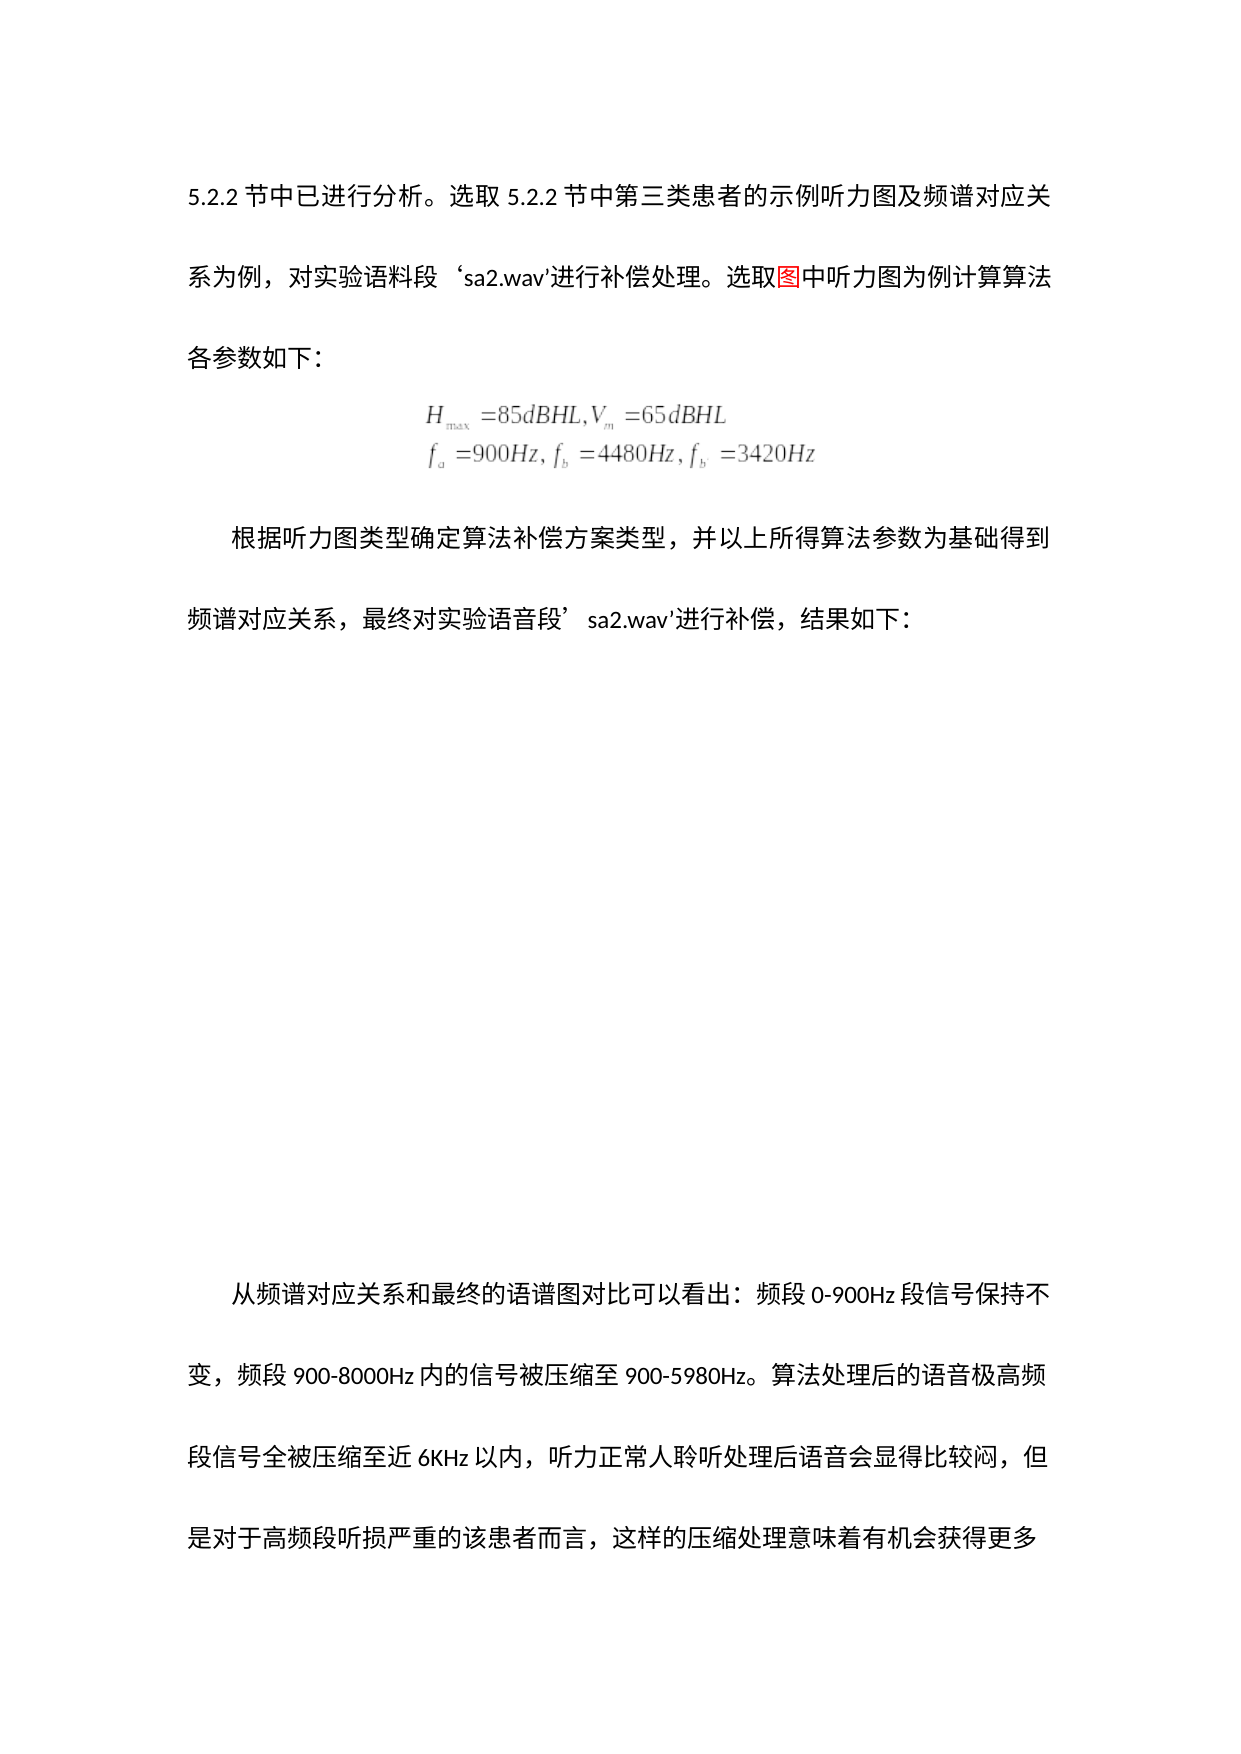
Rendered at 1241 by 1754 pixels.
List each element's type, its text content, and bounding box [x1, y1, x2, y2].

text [187, 162, 1053, 389]
text 根据听力图类型确定算法补偿方案类型，并以上所得算法参数为基础得到频谱对应关系，最终对实验语音段’sa2.wav’进行补偿，结果如下： [187, 504, 1053, 650]
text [187, 659, 1053, 1569]
